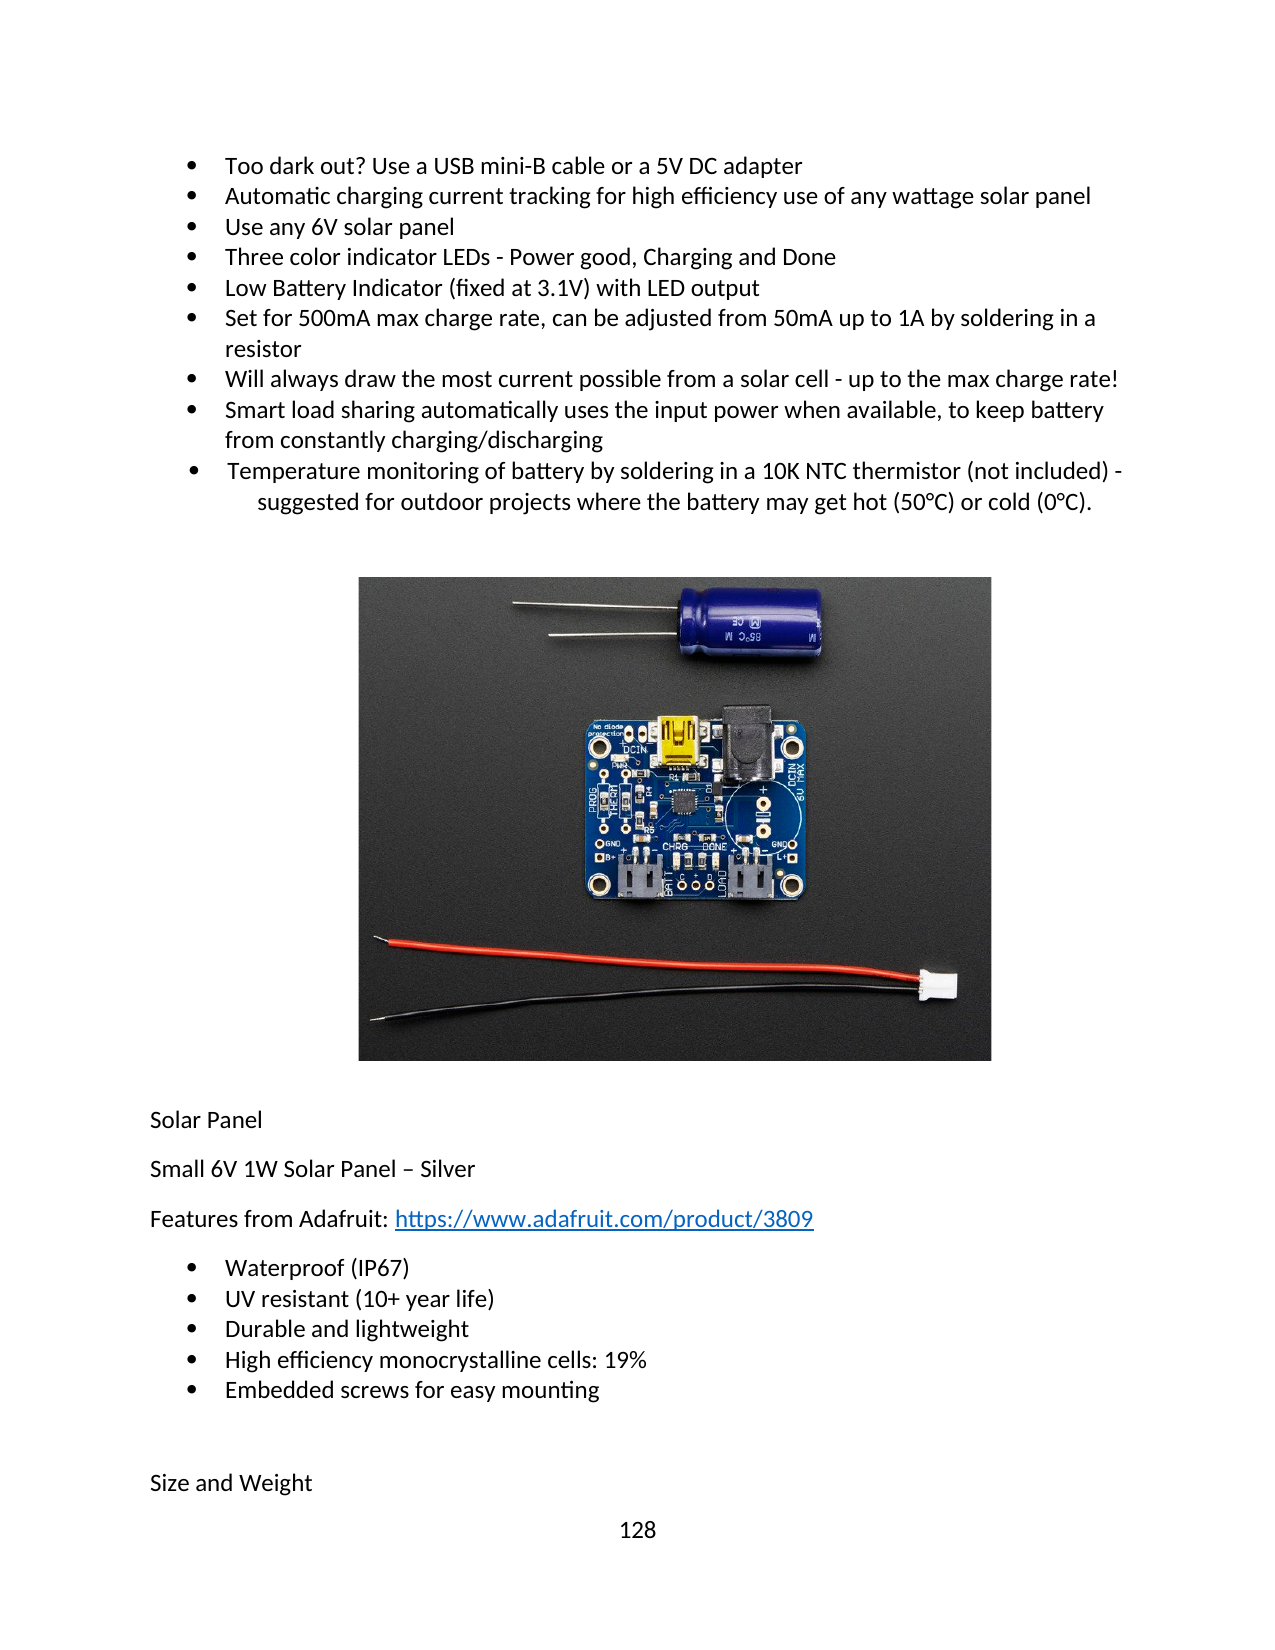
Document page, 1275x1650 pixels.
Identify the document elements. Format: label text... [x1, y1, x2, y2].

list Waterproof (IP67) [187, 1252, 1125, 1283]
list Temperature monitoring of battery by soldering in a 10K NTC thermistor (not included) - suggested for outdoor projects where the battery may get hot (50°C) or cold (0°C). [187, 455, 1125, 516]
list Three color indicator LEDs - Power good, Charging and Done [187, 242, 1125, 272]
picture [358, 577, 992, 1061]
text Size and Weight [150, 1467, 1125, 1498]
list Too dark out? Use a USB mini-B cable or a 5V DC adapter [187, 150, 1125, 181]
text Features from Adafruit: https://www.adafruit.com/product/3809 [150, 1203, 1125, 1233]
list Will always draw the most current possible from a solar cell - up to the max charge rate! [187, 364, 1125, 394]
list Set for 500mA max charge rate, can be adjusted from 50mA up to 1A by soldering in a resistor [187, 303, 1125, 364]
list Embedded screws for easy mounting [187, 1374, 1125, 1405]
list Automatic charging current tracking for high efficiency use of any wattage solar panel [187, 181, 1125, 211]
list Use any 6V solar panel [187, 211, 1125, 242]
list Low Battery Indicator (fixed at 3.1V) with LED output [187, 272, 1125, 303]
list Durable and lightweight [187, 1313, 1125, 1344]
text Solar Panel [150, 1104, 1125, 1134]
list UV resistant (10+ year life) [187, 1283, 1125, 1313]
text Small 6V 1W Solar Panel – Silver [150, 1153, 1125, 1184]
list Smart load sharing automatically uses the input power when available, to keep battery from constantly charging/discharging [187, 394, 1125, 455]
list High efficiency monocrystalline cells: 19% [187, 1344, 1125, 1374]
